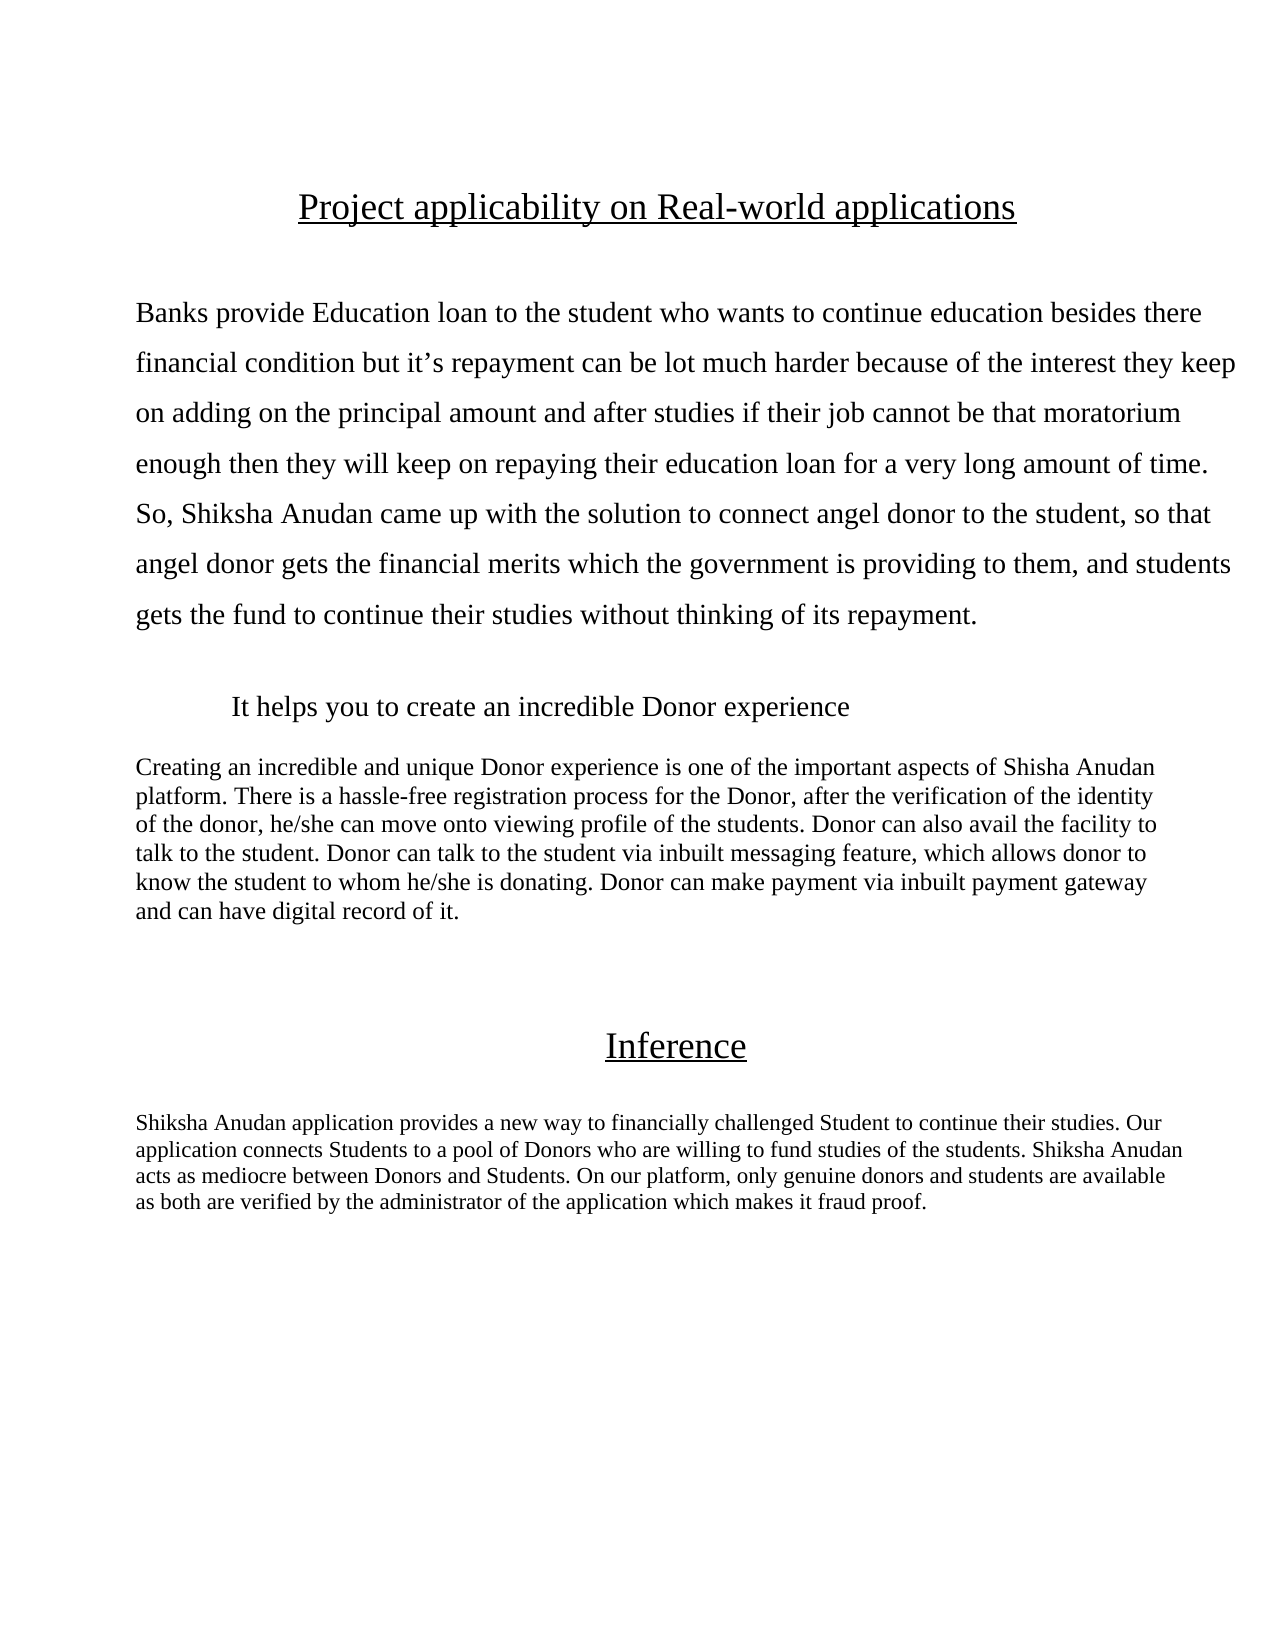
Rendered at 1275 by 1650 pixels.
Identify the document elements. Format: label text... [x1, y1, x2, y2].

subtitle It helps you to create an incredible Donor experience [135, 689, 1237, 723]
subtitle Banks provide Education loan to the student who wants to continue education besides there financial condition but it’s repayment can be lot much harder because of the interest they keep on adding on the principal amount and after studies if their job cannot be that moratorium enough then they will keep on repaying their education loan for a very long amount of time. So, Shiksha Anudan came up with the solution to connect angel donor to the student, so that angel donor gets the financial merits which the government is providing to them, and students gets the fund to continue their studies without thinking of its repayment. [135, 295, 1237, 630]
subtitle Project applicability on Real-world applications [103, 184, 1211, 228]
text Shiksha Anudan application provides a new way to financially challenged Student to continue their studies. Our application connects Students to a pool of Donors who are willing to fund studies of the students. Shiksha Anudan acts as mediocre between Donors and Students. On our platform, only genuine donors and students are available as both are verified by the administrator of the application which makes it fraud proof. [135, 1109, 1187, 1215]
subtitle Inference [154, 1023, 1083, 1066]
text Creating an incredible and unique Donor experience is one of the important aspects of Shisha Anudan platform. There is a hassle-free registration process for the Donor, after the verification of the identity of the donor, he/she can move onto viewing profile of the students. Donor can also avail the facility to talk to the student. Donor can talk to the student via inbuilt messaging feature, which allows donor to know the student to whom he/she is donating. Donor can make payment via inbuilt payment gateway and can have digital record of it. [135, 752, 1173, 924]
